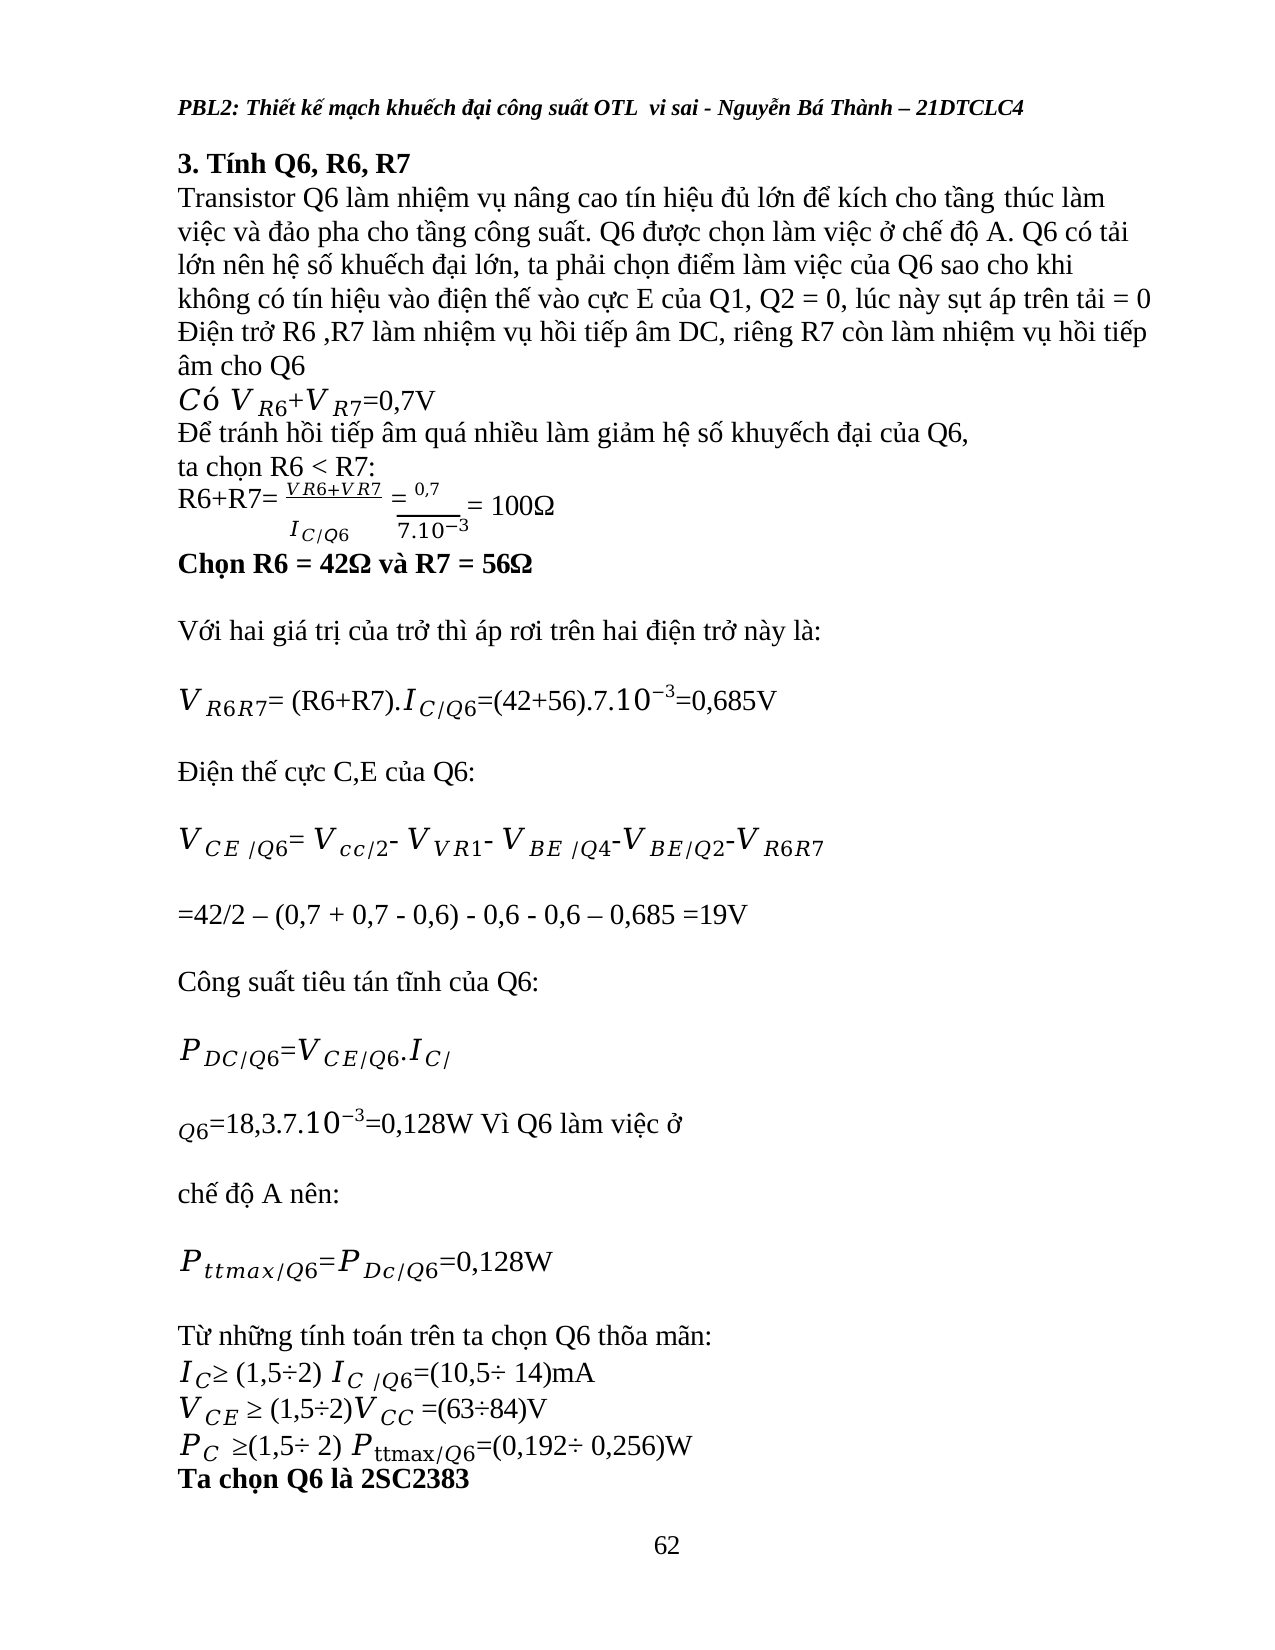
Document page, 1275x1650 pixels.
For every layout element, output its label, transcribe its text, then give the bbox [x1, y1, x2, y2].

text 𝑉𝐶𝐸 /𝑄6= 𝑉𝑐𝑐/2- 𝑉𝑉𝑅1- 𝑉𝐵𝐸 /𝑄4-𝑉𝐵𝐸/𝑄2-𝑉𝑅6𝑅7 [177, 821, 1244, 863]
text R6+R7= 𝑉𝑅6+𝑉𝑅7 = 0,7 [177, 489, 443, 513]
subtitle Tính Q6, R6, R7 [177, 146, 1244, 180]
text Từ những tính toán trên ta chọn Q6 thõa mãn: [177, 1318, 1244, 1351]
text 𝐶ó 𝑉𝑅6+𝑉𝑅7=0,7V [177, 382, 1244, 418]
text Để tránh hồi tiếp âm quá nhiều làm giảm hệ số khuyếch đại của Q6, [177, 418, 1244, 449]
text 𝑃𝐷𝐶/𝑄6=𝑉𝐶𝐸/𝑄6.𝐼𝐶/𝑄6=18,3.7.10−3=0,128W Vì Q6 làm việc ở chế độ A nên: [177, 1032, 703, 1209]
text ta chọn R6 < R7: [177, 449, 1244, 483]
text 𝑃𝑡𝑡𝑚𝑎𝑥/𝑄6=𝑃𝐷𝑐/𝑄6=0,128W [177, 1242, 1244, 1285]
text 𝐼𝐶≥ (1,5÷2) 𝐼𝐶 /𝑄6=(10,5÷ 14)mA [177, 1352, 1244, 1390]
text 7.10−3 [397, 519, 1244, 543]
subtitle Chọn R6 = 42Ω và R7 = 56Ω [177, 547, 1244, 580]
text 𝐼𝐶/𝘘6 [106, 519, 349, 547]
text Transistor Q6 làm nhiệm vụ nâng cao tín hiệu đủ lớn để kích cho tầng thúc làm việc và đảo pha cho tầng công suất. Q6 được chọn làm việc ở chế độ A. Q6 có tải lớn nên hệ số khuếch đại lớn, ta phải chọn điểm làm việc của Q6 sao cho khi không có tín hiệu vào điện thế vào cực E của Q1, Q2 = 0, lúc này sụt áp trên tải = 0 [177, 180, 1153, 314]
text = 100Ω [467, 497, 1244, 519]
text Với hai giá trị của trở thì áp rơi trên hai điện trở này là: [177, 613, 1244, 647]
text Điện trở R6 ,R7 làm nhiệm vụ hồi tiếp âm DC, riêng R7 còn làm nhiệm vụ hồi tiếp âm cho Q6 [177, 314, 1148, 382]
subtitle Ta chọn Q6 là 2SC2383 [177, 1462, 1244, 1496]
text Công suất tiêu tán tĩnh của Q6: [177, 964, 1244, 997]
text 𝑃𝐶 ≥(1,5÷ 2) 𝑃ttmax/𝑄6=(0,192÷ 0,256)W [177, 1426, 1244, 1462]
text =42/2 – (0,7 + 0,7 - 0,6) - 0,6 - 0,6 – 0,685 =19V [177, 897, 1244, 930]
text Điện thế cực C,E của Q6: [177, 754, 1244, 787]
text 𝑉𝐶𝐸 ≥ (1,5÷2)𝑉𝐶𝐶 =(63÷84)V [177, 1390, 1244, 1426]
text 𝑉𝑅6𝑅7= (R6+R7).𝐼𝐶/𝑄6=(42+56).7.10−3=0,685V [177, 681, 1244, 721]
